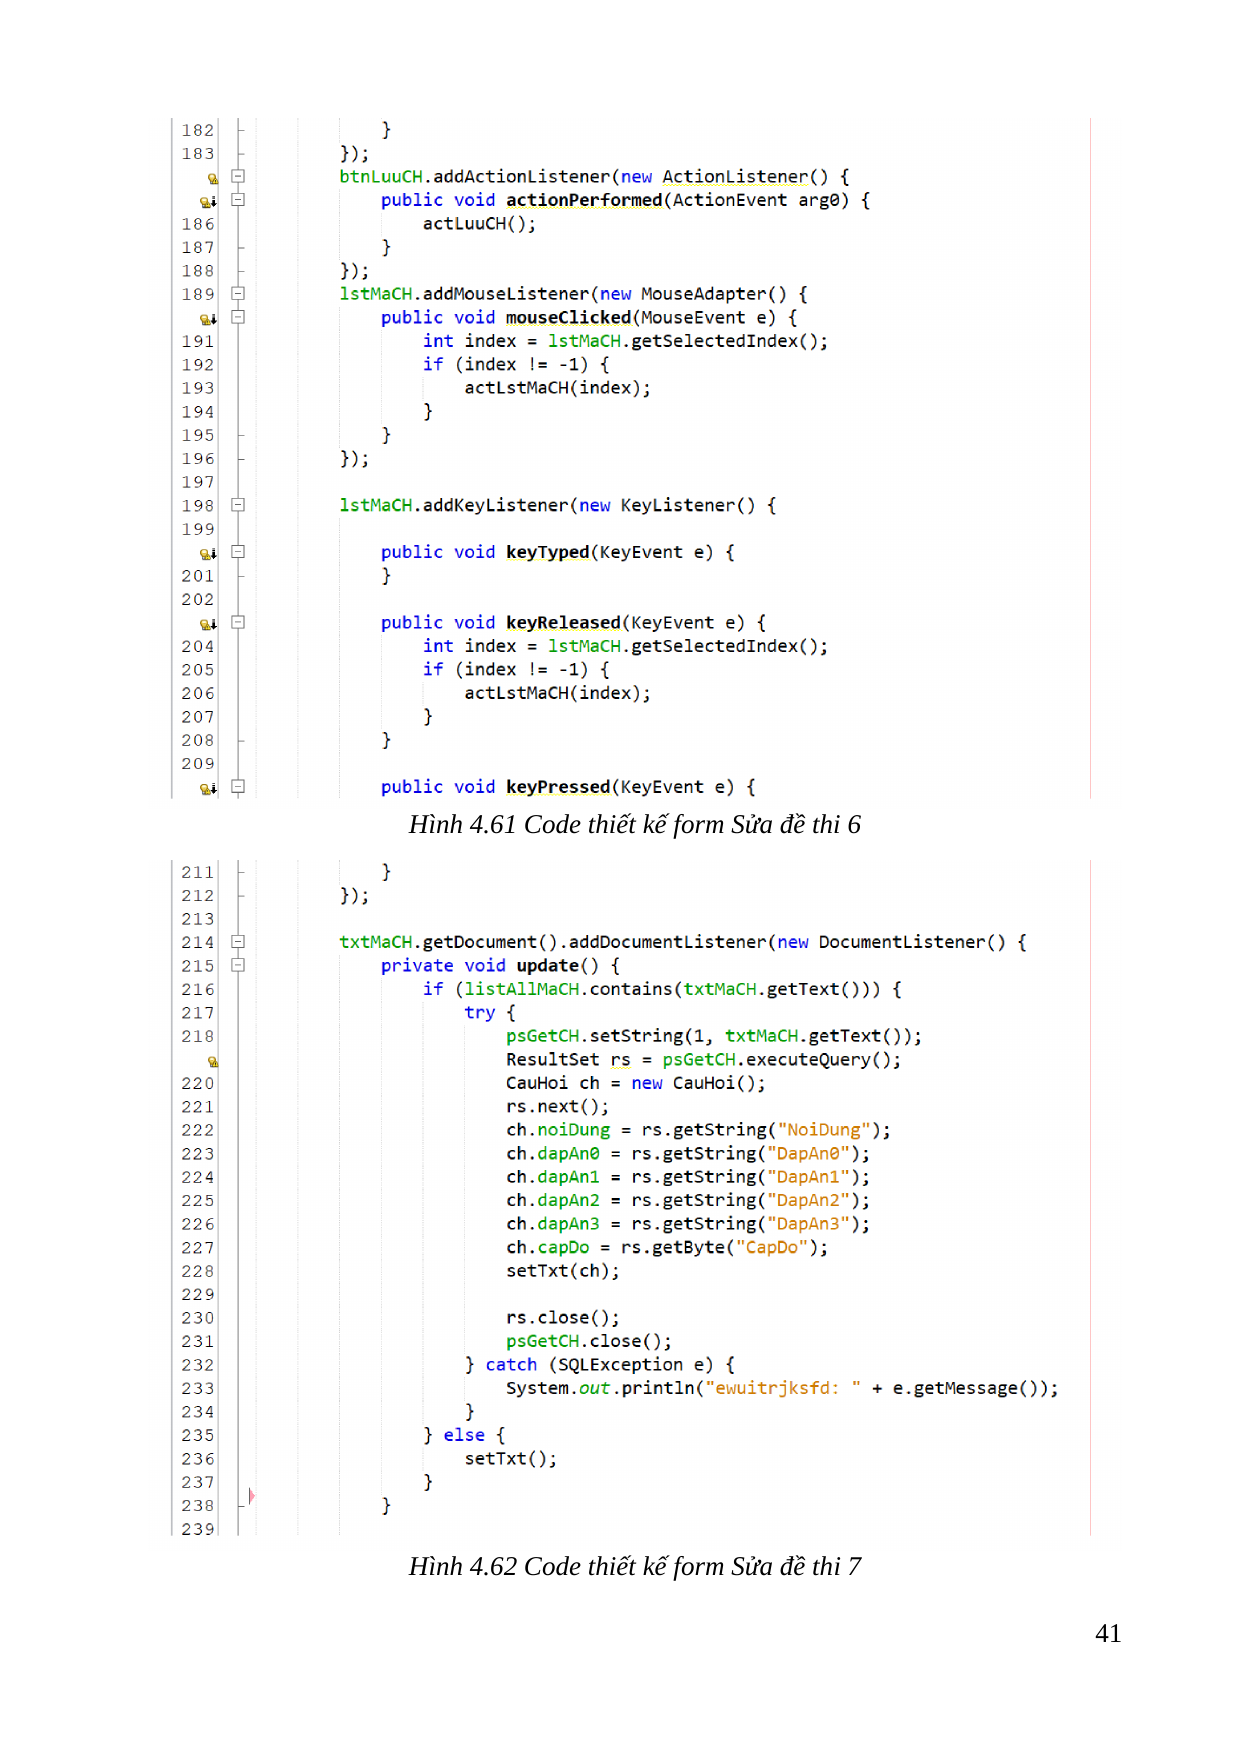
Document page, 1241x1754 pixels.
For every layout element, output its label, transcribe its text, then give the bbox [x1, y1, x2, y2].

picture [147, 860, 1123, 1551]
picture [147, 118, 1123, 809]
